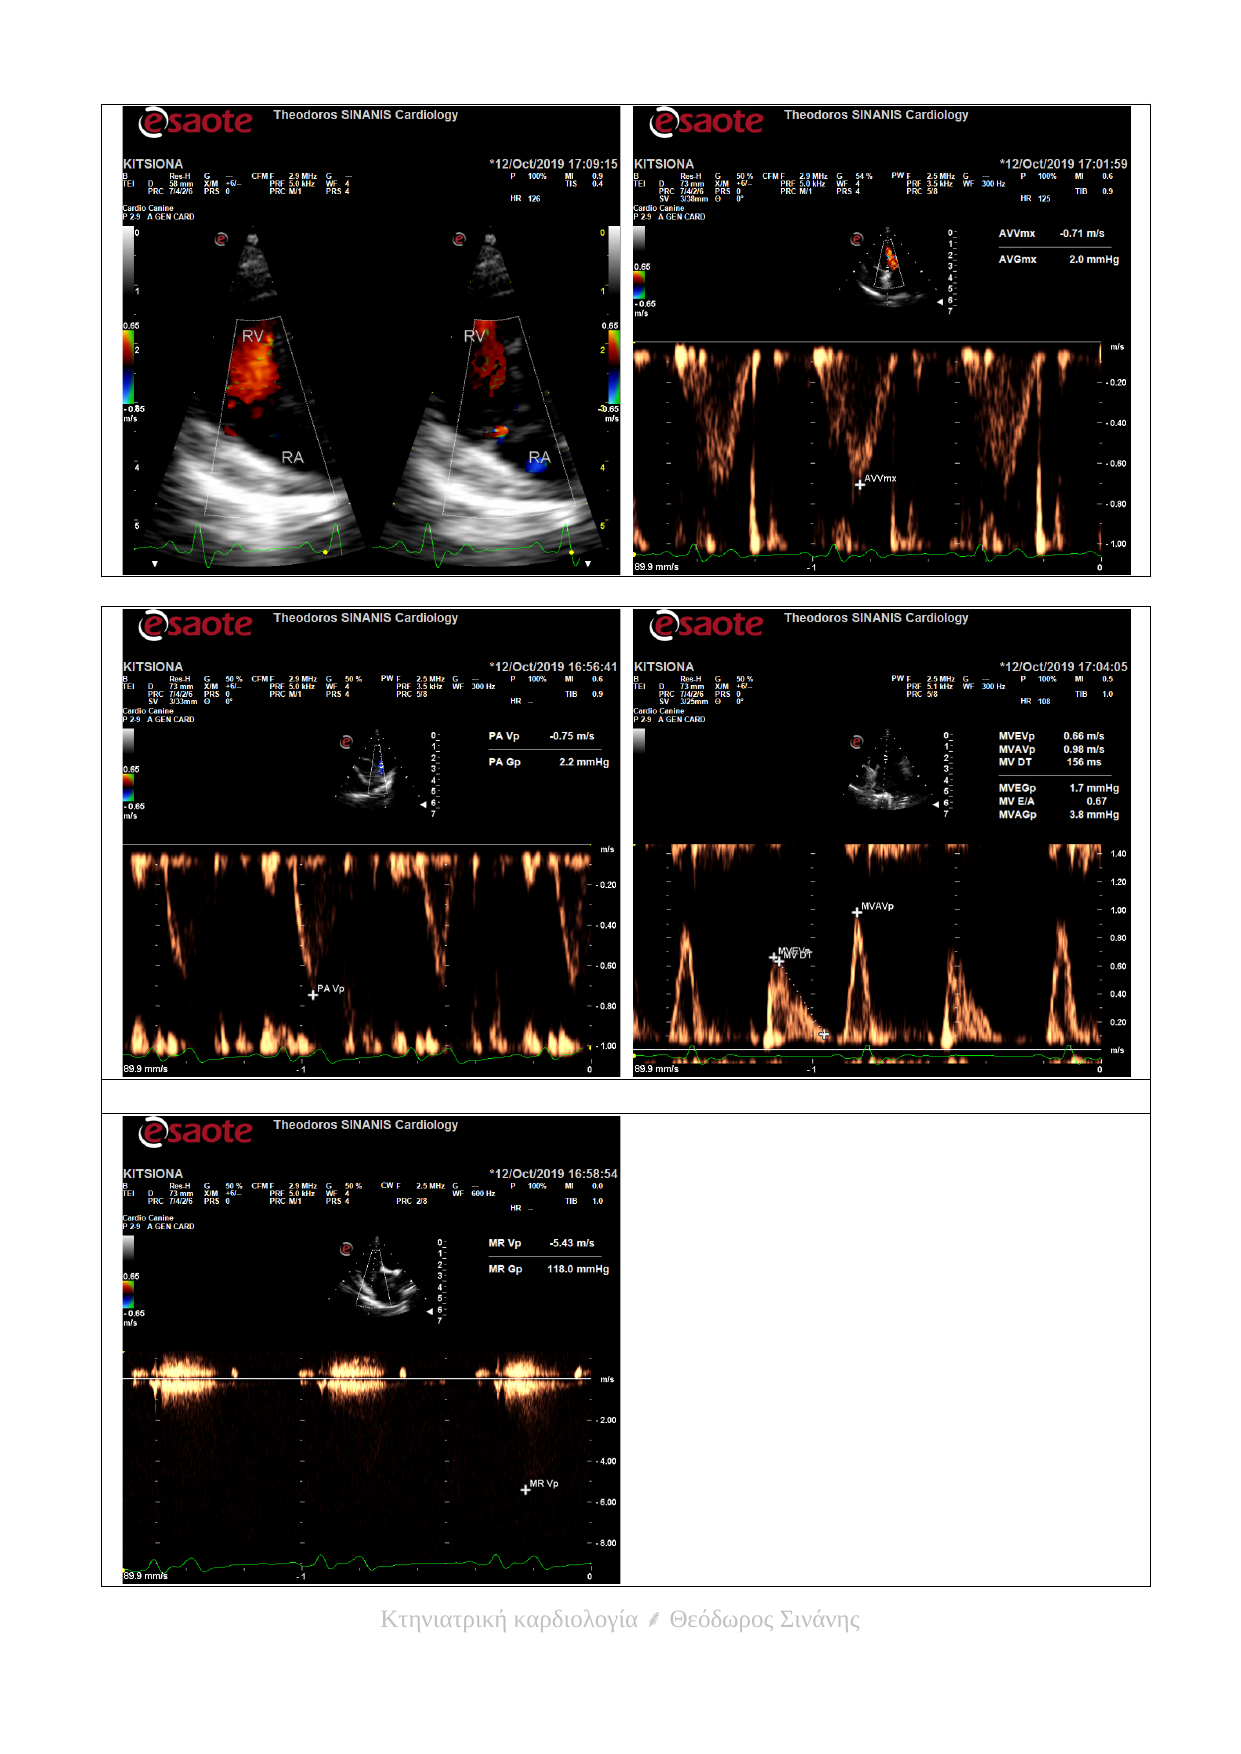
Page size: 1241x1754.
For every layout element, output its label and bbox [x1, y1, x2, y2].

picture [633, 609, 1131, 1077]
picture [633, 106, 1131, 575]
picture [122, 609, 621, 1077]
picture [122, 106, 621, 575]
picture [122, 1116, 621, 1584]
